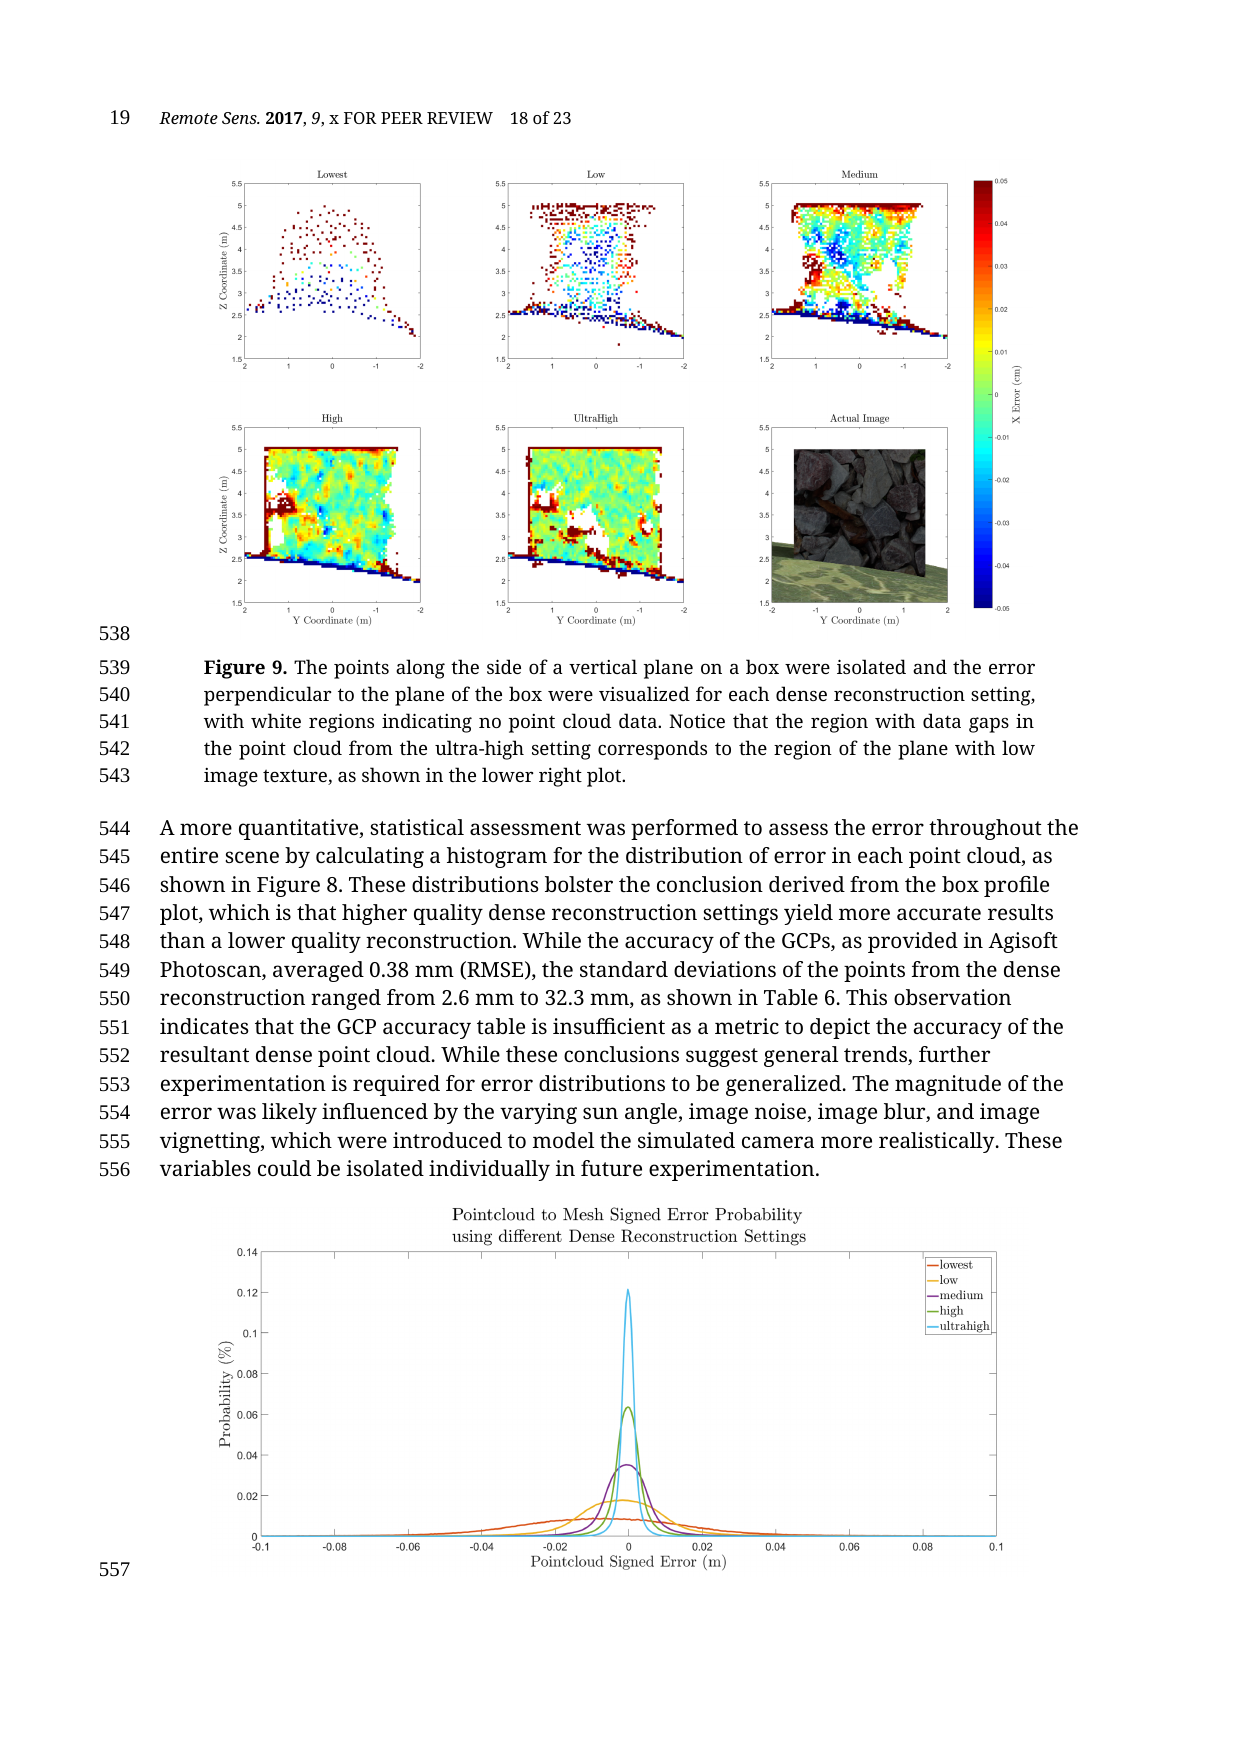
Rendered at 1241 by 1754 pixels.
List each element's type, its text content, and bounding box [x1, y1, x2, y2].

text Figure 9. The points along the side of a vertical plane on a box were isolated and the error perpendicular to the plane of the box were visualized for each dense reconstruction setting, with white regions indicating no point cloud data. Notice that the region with data gaps in the point cloud from the ultra-high setting corresponds to the region of the plane with low image texture, as shown in the lower right plot. [204, 652, 1036, 788]
subtitle A more quantitative, statistical assessment was performed to assess the error throughout the entire scene by calculating a histogram for the distribution of error in each point cloud, as shown in Figure 8. These distributions bolster the conclusion derived from the box profile plot, which is that higher quality dense reconstruction settings yield more accurate results than a lower quality reconstruction. While the accuracy of the GCPs, as provided in Agisoft Photoscan, averaged 0.38 mm (RMSE), the standard deviations of the points from the dense reconstruction ranged from 2.6 mm to 32.3 mm, as shown in Table 6. This observation indicates that the GCP accuracy table is insufficient as a metric to depict the accuracy of the resultant dense point cloud. While these conclusions suggest general trends, further experimentation is required for error distributions to be generalized. The magnitude of the error was likely influenced by the varying sun angle, image noise, image blur, and image vignetting, which were introduced to model the simulated camera more realistically. These variables could be isolated individually in future experimentation. [159, 813, 1081, 1183]
picture [211, 1207, 1029, 1577]
picture [207, 159, 1034, 640]
